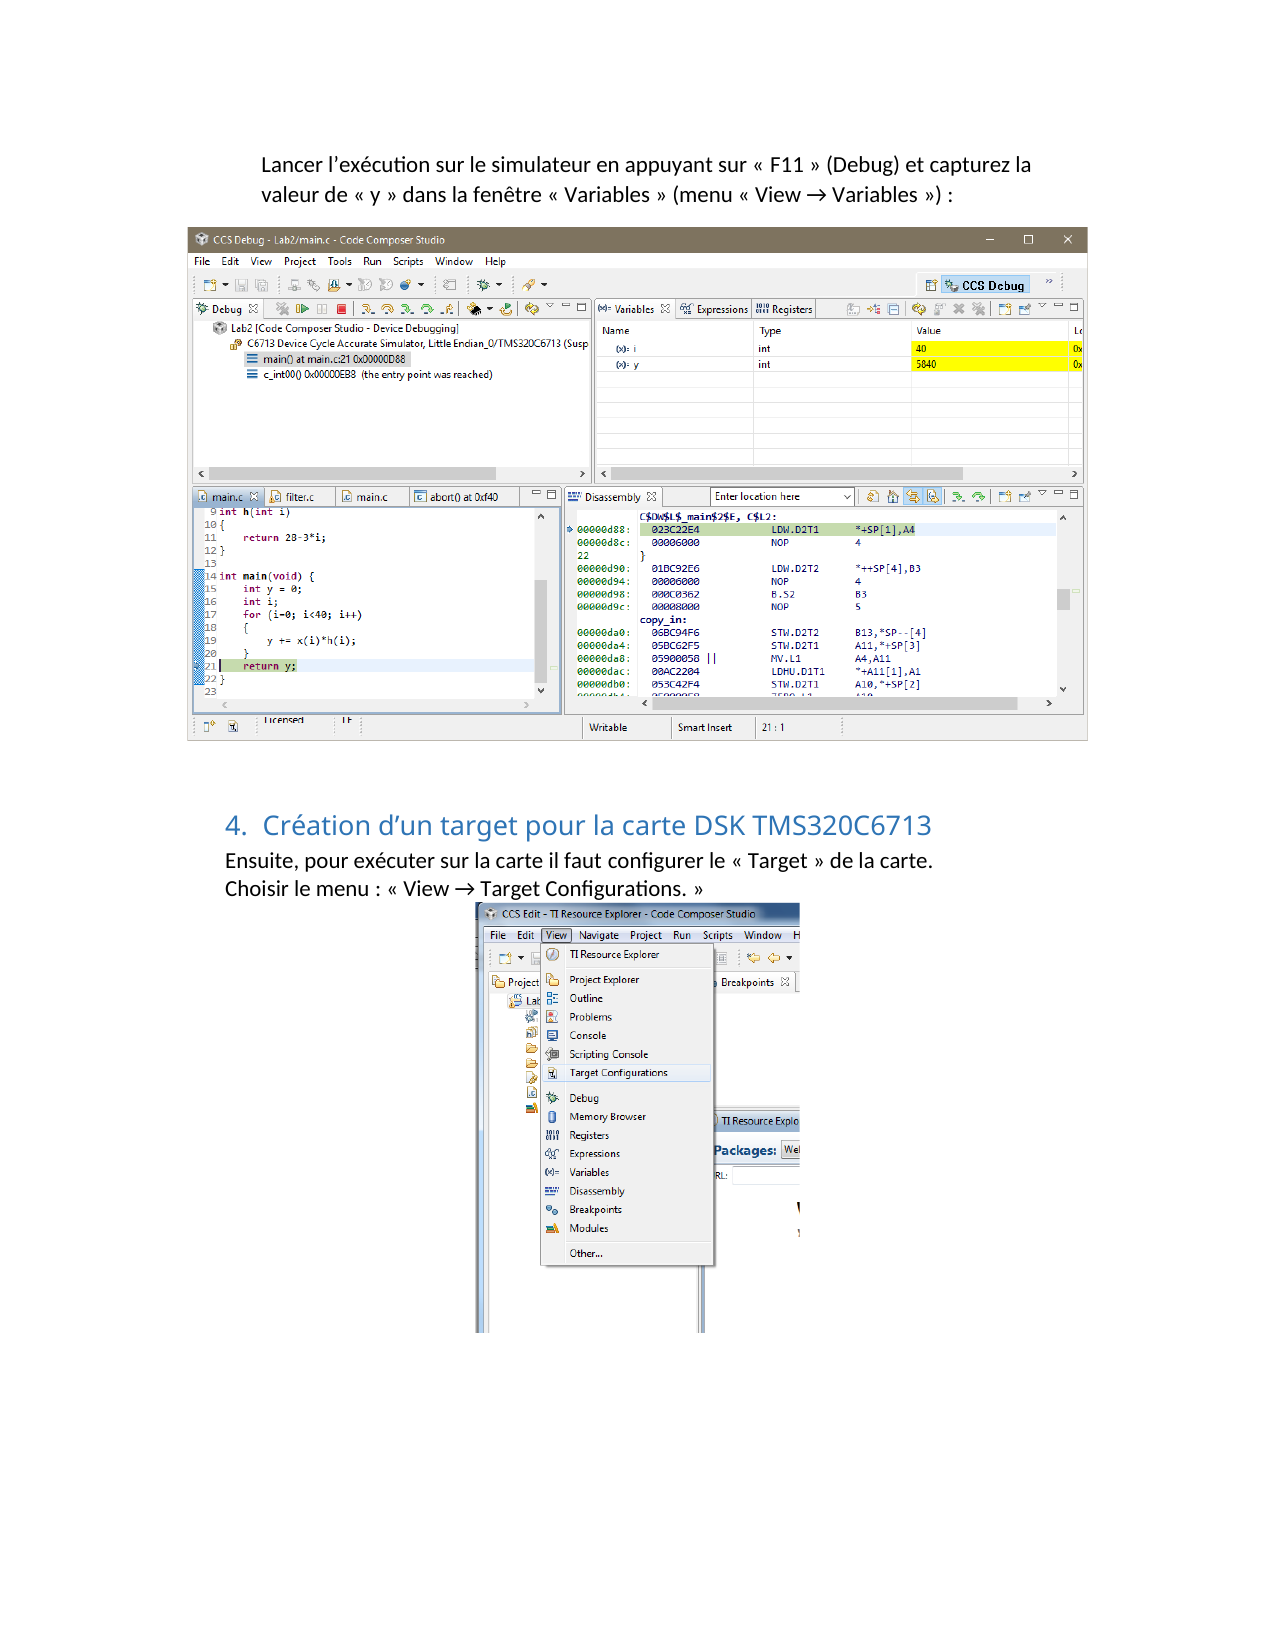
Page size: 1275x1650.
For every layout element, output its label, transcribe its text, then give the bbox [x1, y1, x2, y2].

text Choisir le menu : « View → Target Configurations. » [225, 874, 1087, 902]
text Ensuite, pour exécuter sur la carte il faut configurer le « Target » de la carte. [225, 846, 1087, 874]
subtitle Création d’un target pour la carte DSK TMS320C6713 [225, 806, 1087, 843]
text Lancer l’exécution sur le simulateur en appuyant sur « F11 » (Debug) et capturez la valeur de « y » dans la fenêtre « Variables » (menu « View → Variables ») : [261, 150, 1087, 208]
picture [187, 227, 1088, 741]
picture [475, 902, 800, 1333]
